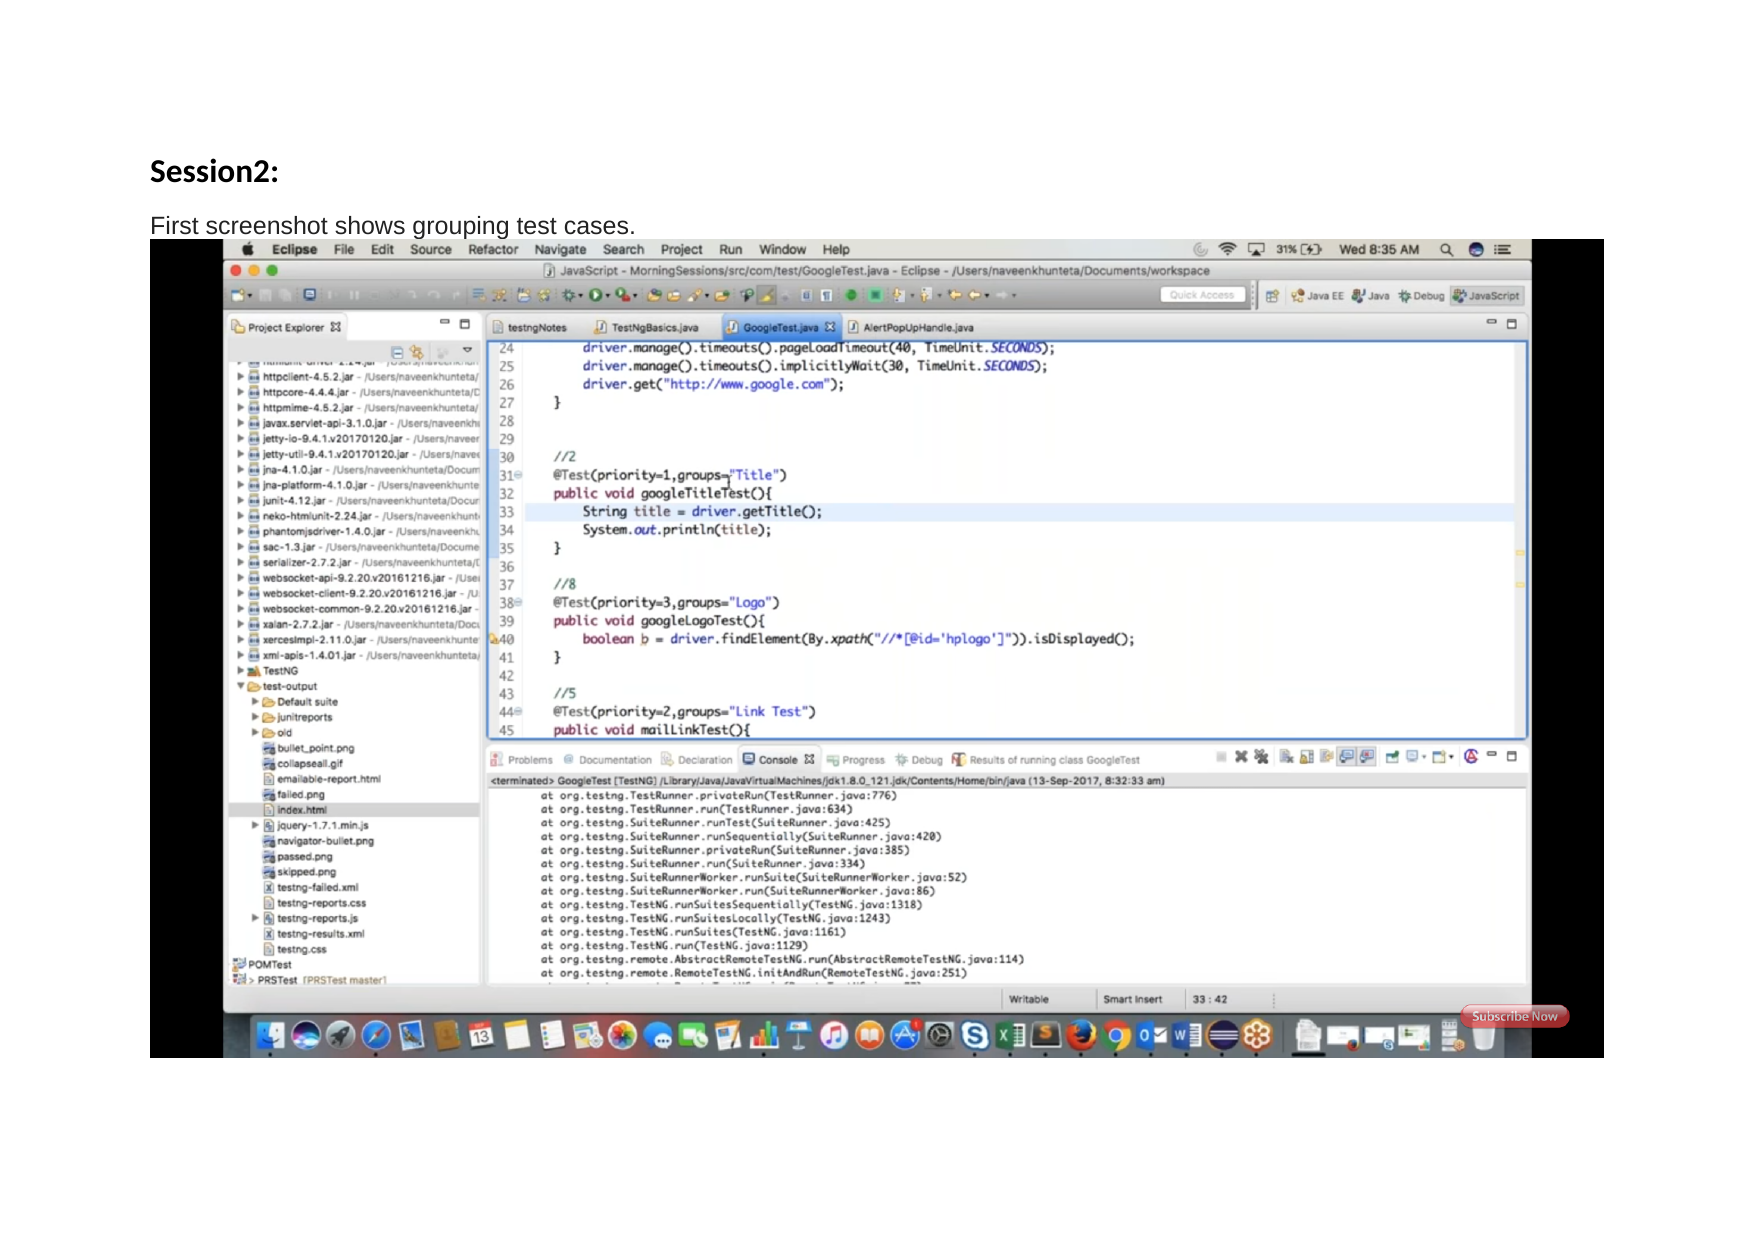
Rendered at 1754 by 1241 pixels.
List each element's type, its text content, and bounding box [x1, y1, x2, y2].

text First screenshot shows grouping test cases. [150, 211, 1604, 239]
picture [150, 239, 1604, 1058]
text Session2: [150, 150, 1604, 191]
